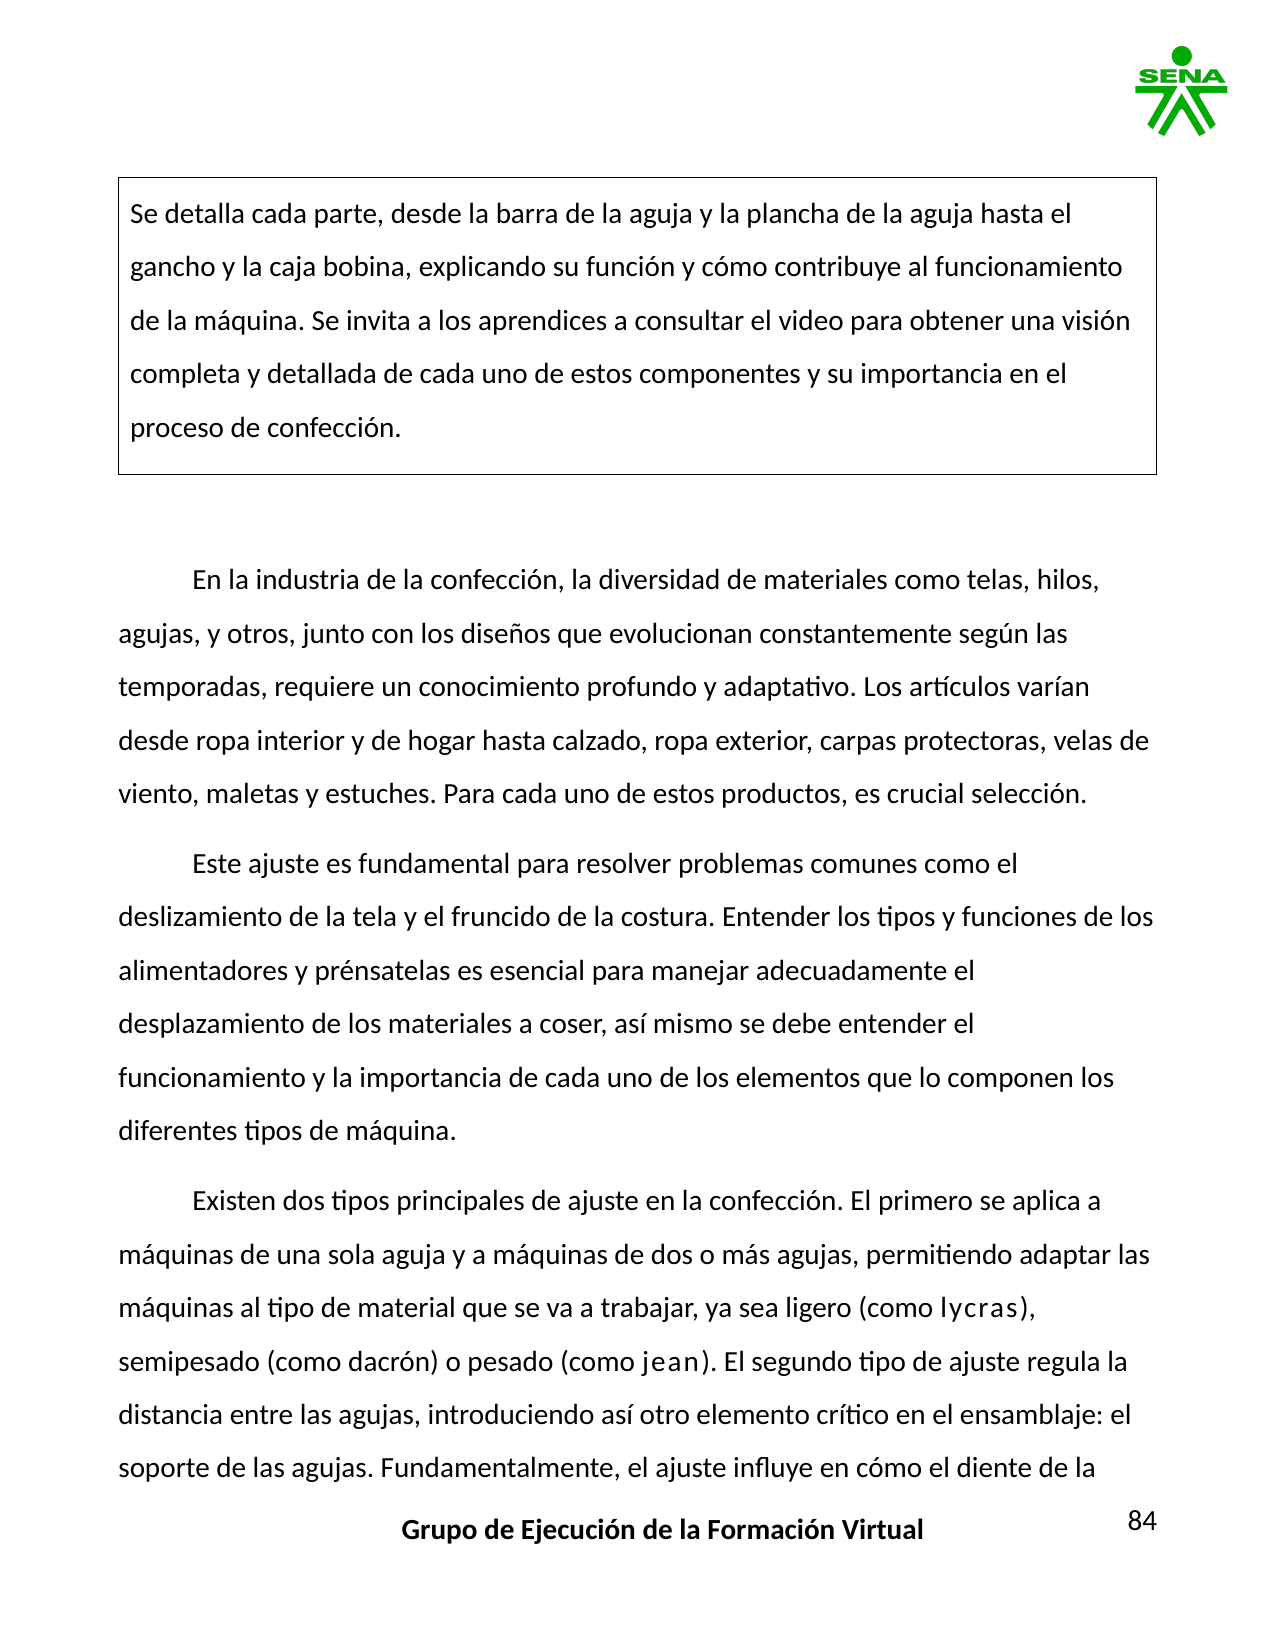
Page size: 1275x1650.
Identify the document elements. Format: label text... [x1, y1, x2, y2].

text Este ajuste es fundamental para resolver problemas comunes como el deslizamiento de la tela y el fruncido de la costura. Entender los tipos y funciones de los alimentadores y prénsatelas es esencial para manejar adecuadamente el desplazamiento de los materiales a coser, así mismo se debe entender el funcionamiento y la importancia de cada uno de los elementos que lo componen los diferentes tipos de máquina. [118, 845, 1157, 1148]
picture [1135, 46, 1228, 136]
text En la industria de la confección, la diversidad de materiales como telas, hilos, agujas, y otros, junto con los diseños que evolucionan constantemente según las temporadas, requiere un conocimiento profundo y adaptativo. Los artículos varían desde ropa interior y de hogar hasta calzado, ropa exterior, carpas protectoras, velas de viento, maletas y estuches. Para cada uno de estos productos, es crucial selección. [118, 561, 1157, 811]
